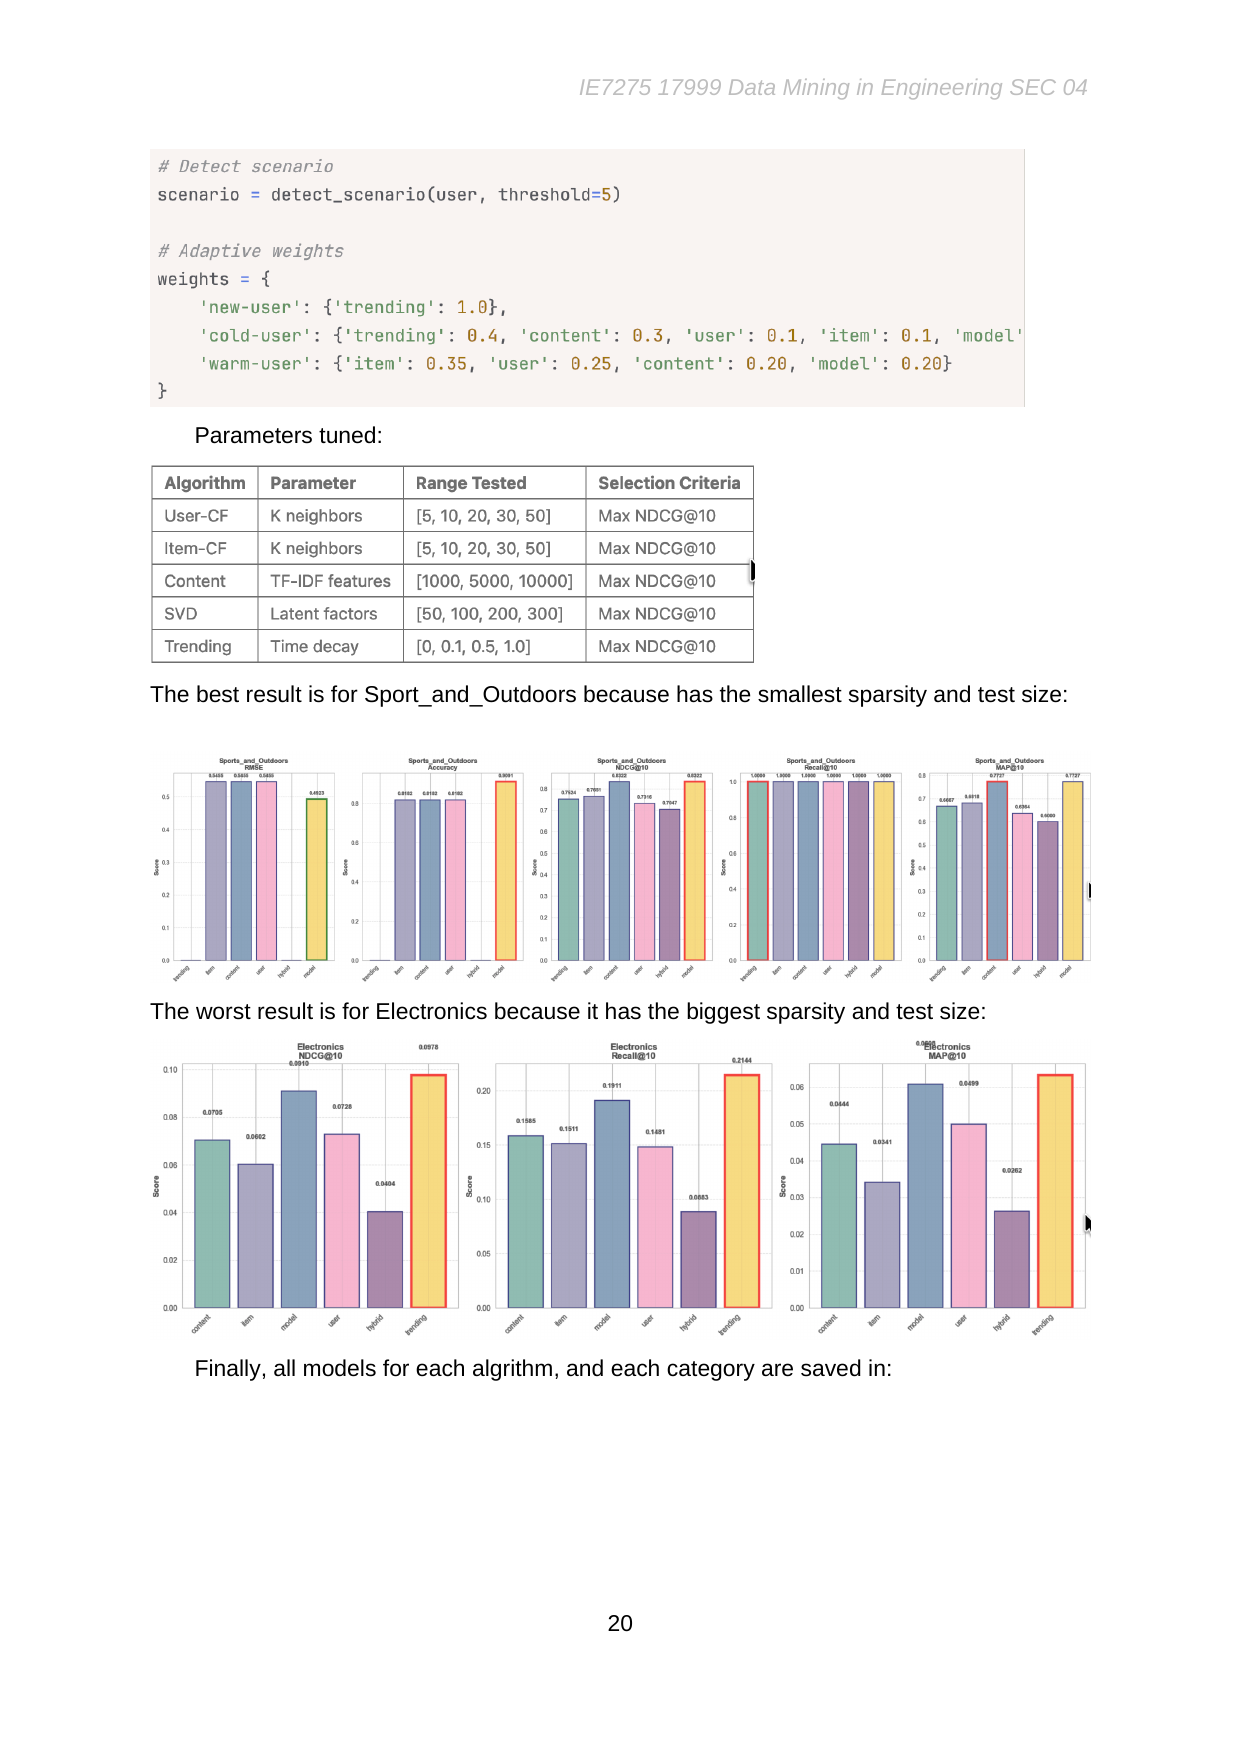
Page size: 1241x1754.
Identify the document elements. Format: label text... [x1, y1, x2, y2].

picture [150, 1039, 1091, 1340]
picture [150, 463, 755, 666]
text Finally, all models for each algrithm, and each category are saved in: [150, 1355, 1090, 1381]
text Parameters tuned: [150, 422, 1090, 448]
picture [150, 149, 1025, 407]
text The worst result is for Electronics because it has the biggest sparsity and test size: [150, 998, 1090, 1024]
picture [150, 751, 1091, 983]
text The best result is for Sport_and_Outdoors because has the smallest sparsity and test size: [150, 681, 1090, 707]
